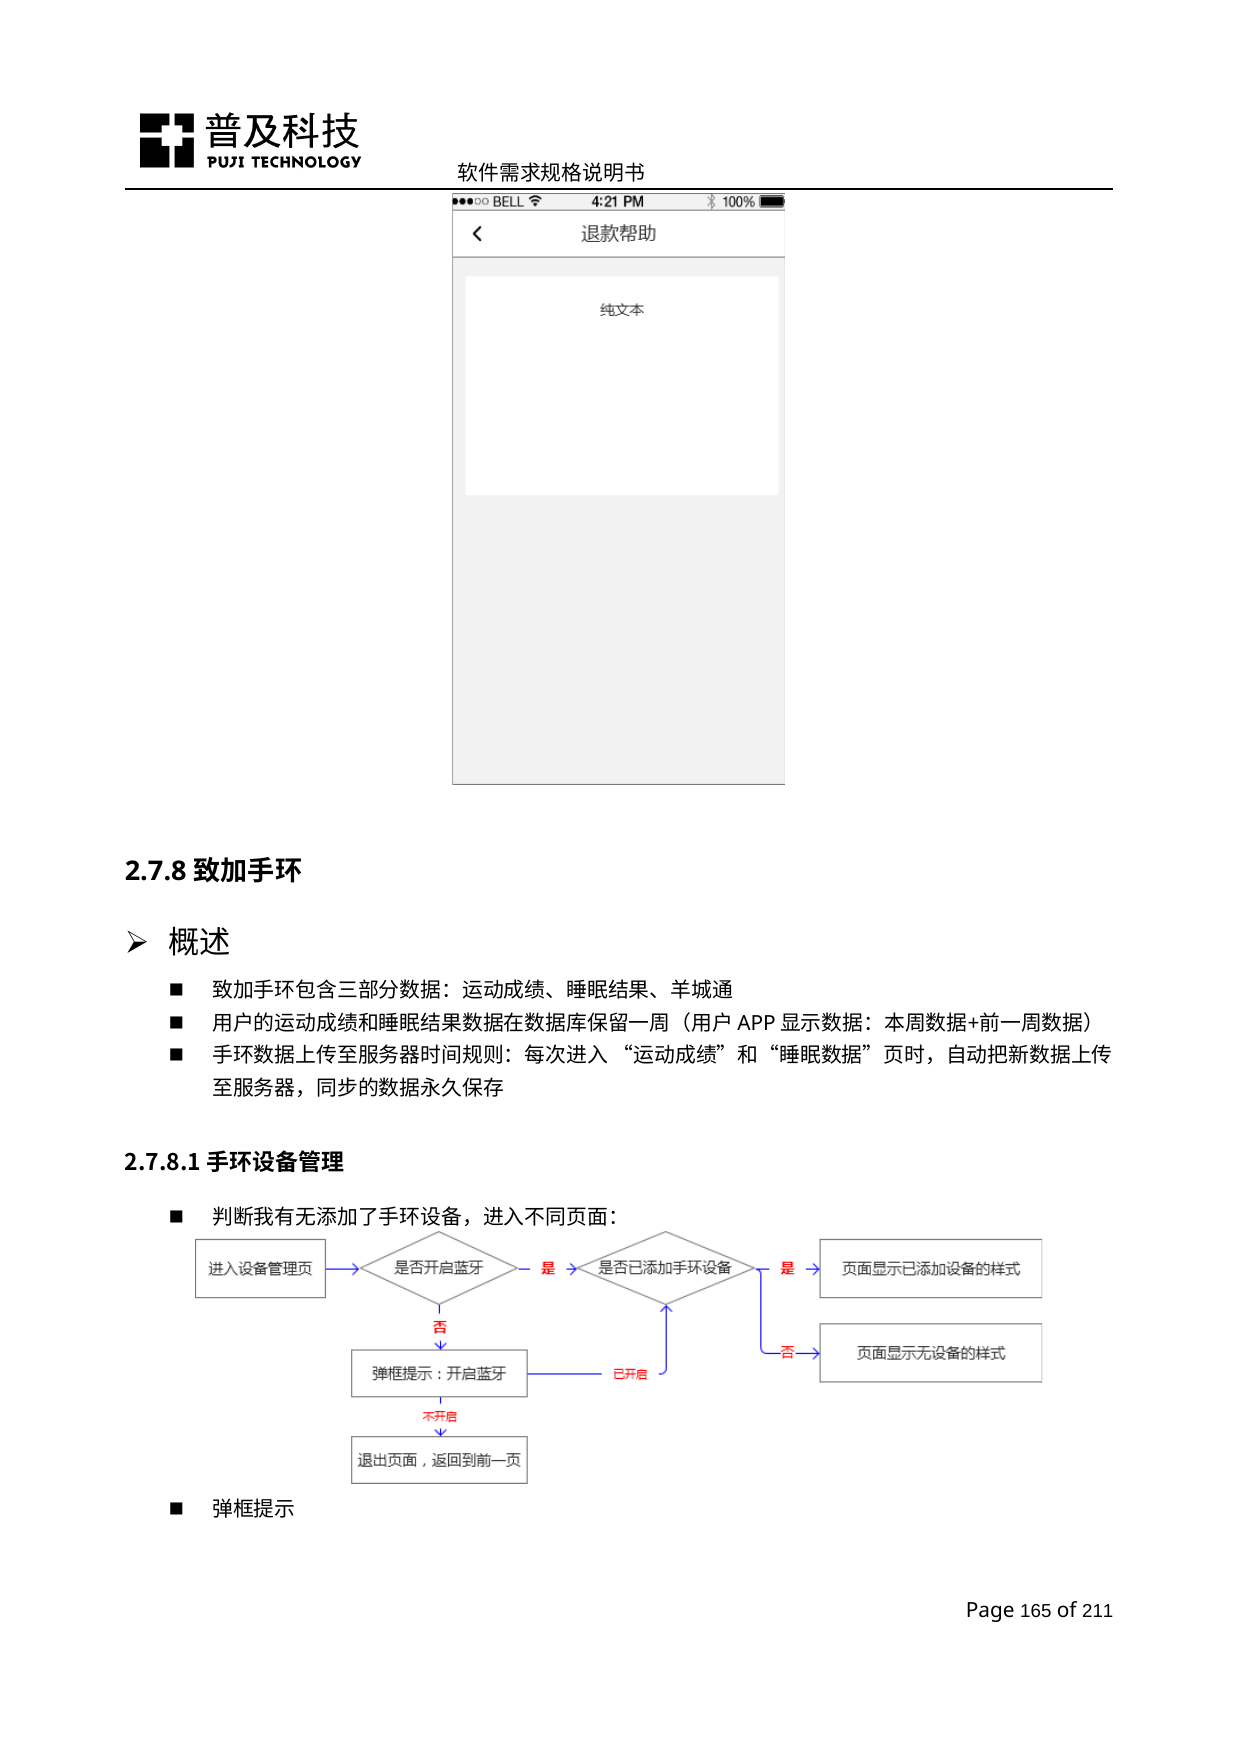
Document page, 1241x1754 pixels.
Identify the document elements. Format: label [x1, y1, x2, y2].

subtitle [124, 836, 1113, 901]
picture [452, 193, 785, 785]
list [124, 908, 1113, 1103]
picture [195, 1231, 1043, 1484]
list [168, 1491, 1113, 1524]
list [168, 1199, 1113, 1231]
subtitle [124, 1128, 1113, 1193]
picture [124, 103, 365, 180]
